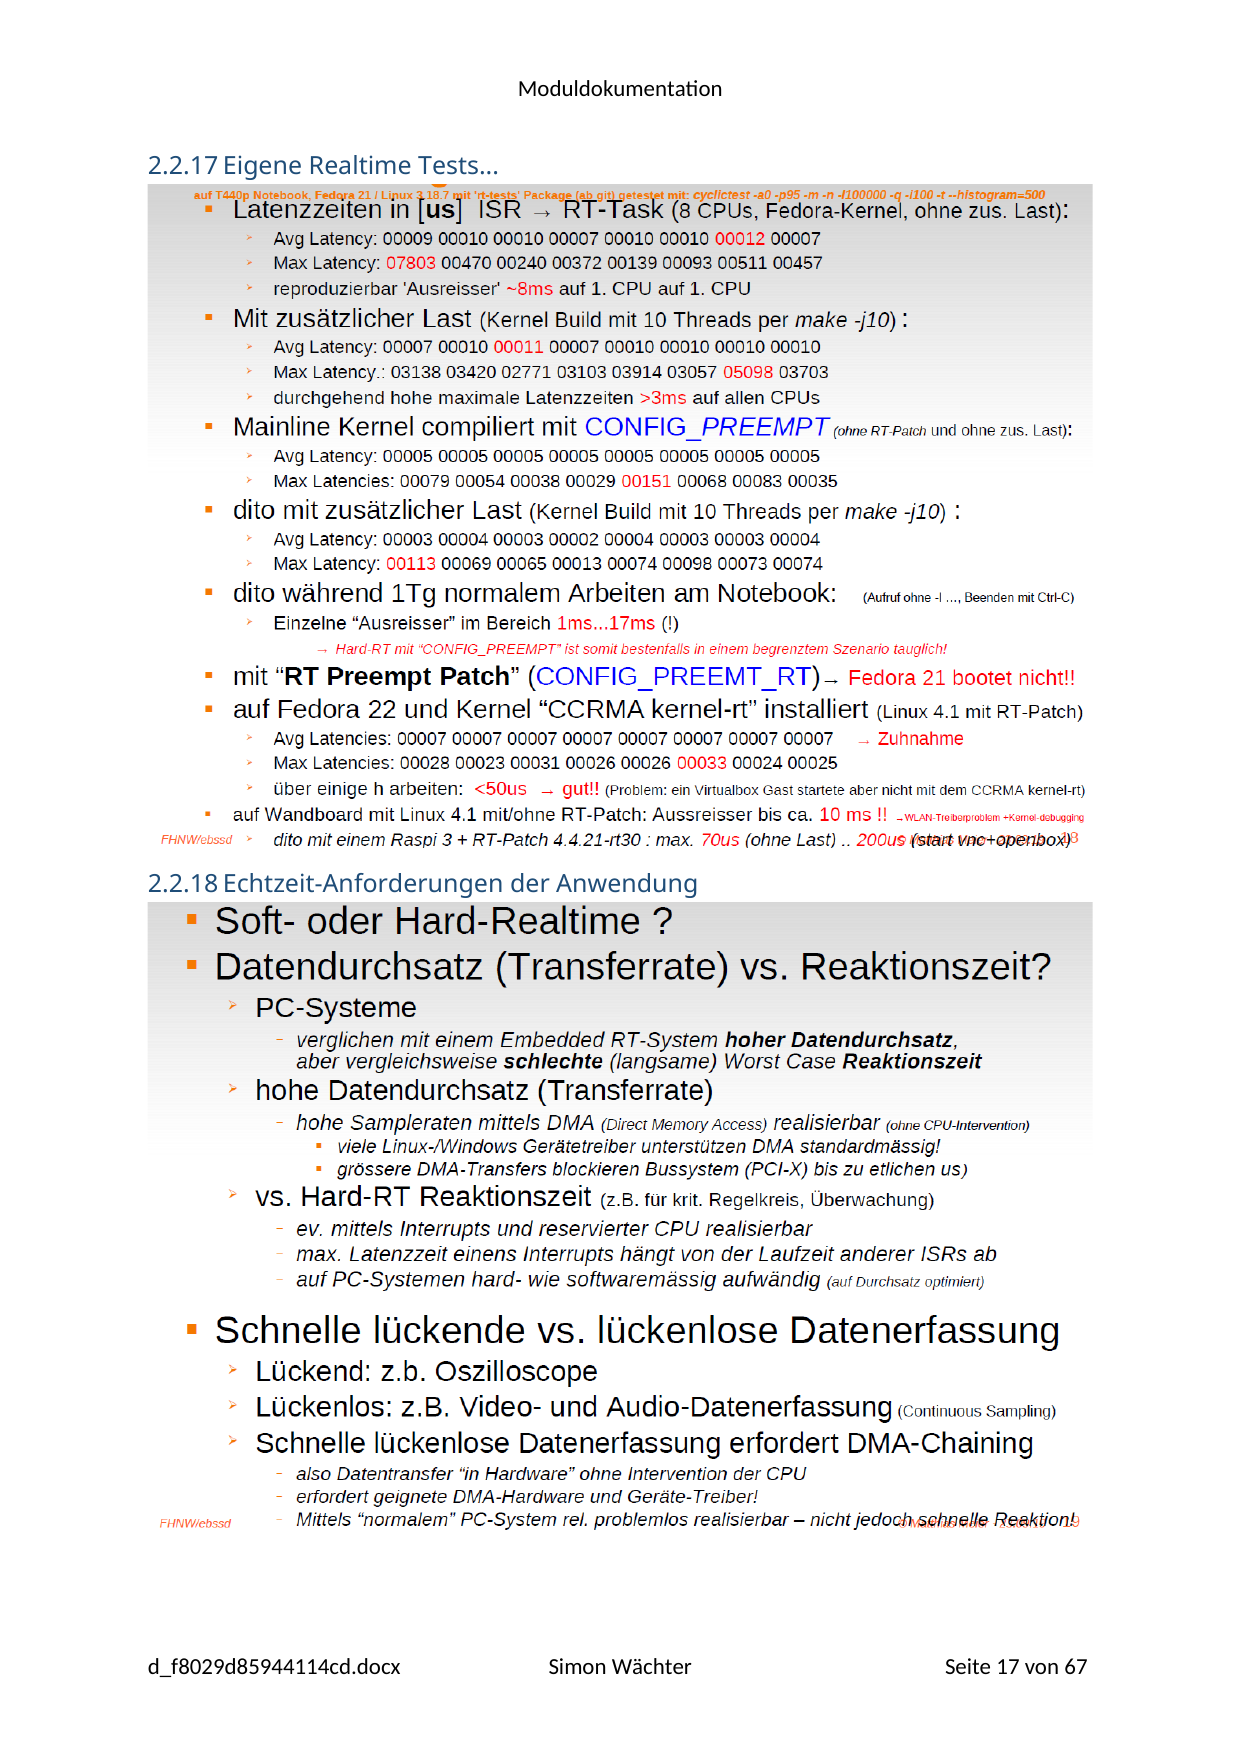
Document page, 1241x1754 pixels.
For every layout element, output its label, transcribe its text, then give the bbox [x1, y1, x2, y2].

subtitle Eigene Realtime Tests... [148, 148, 1093, 182]
picture [147, 184, 1093, 848]
picture [147, 902, 1093, 1531]
subtitle Echtzeit-Anforderungen der Anwendung [148, 866, 1093, 900]
